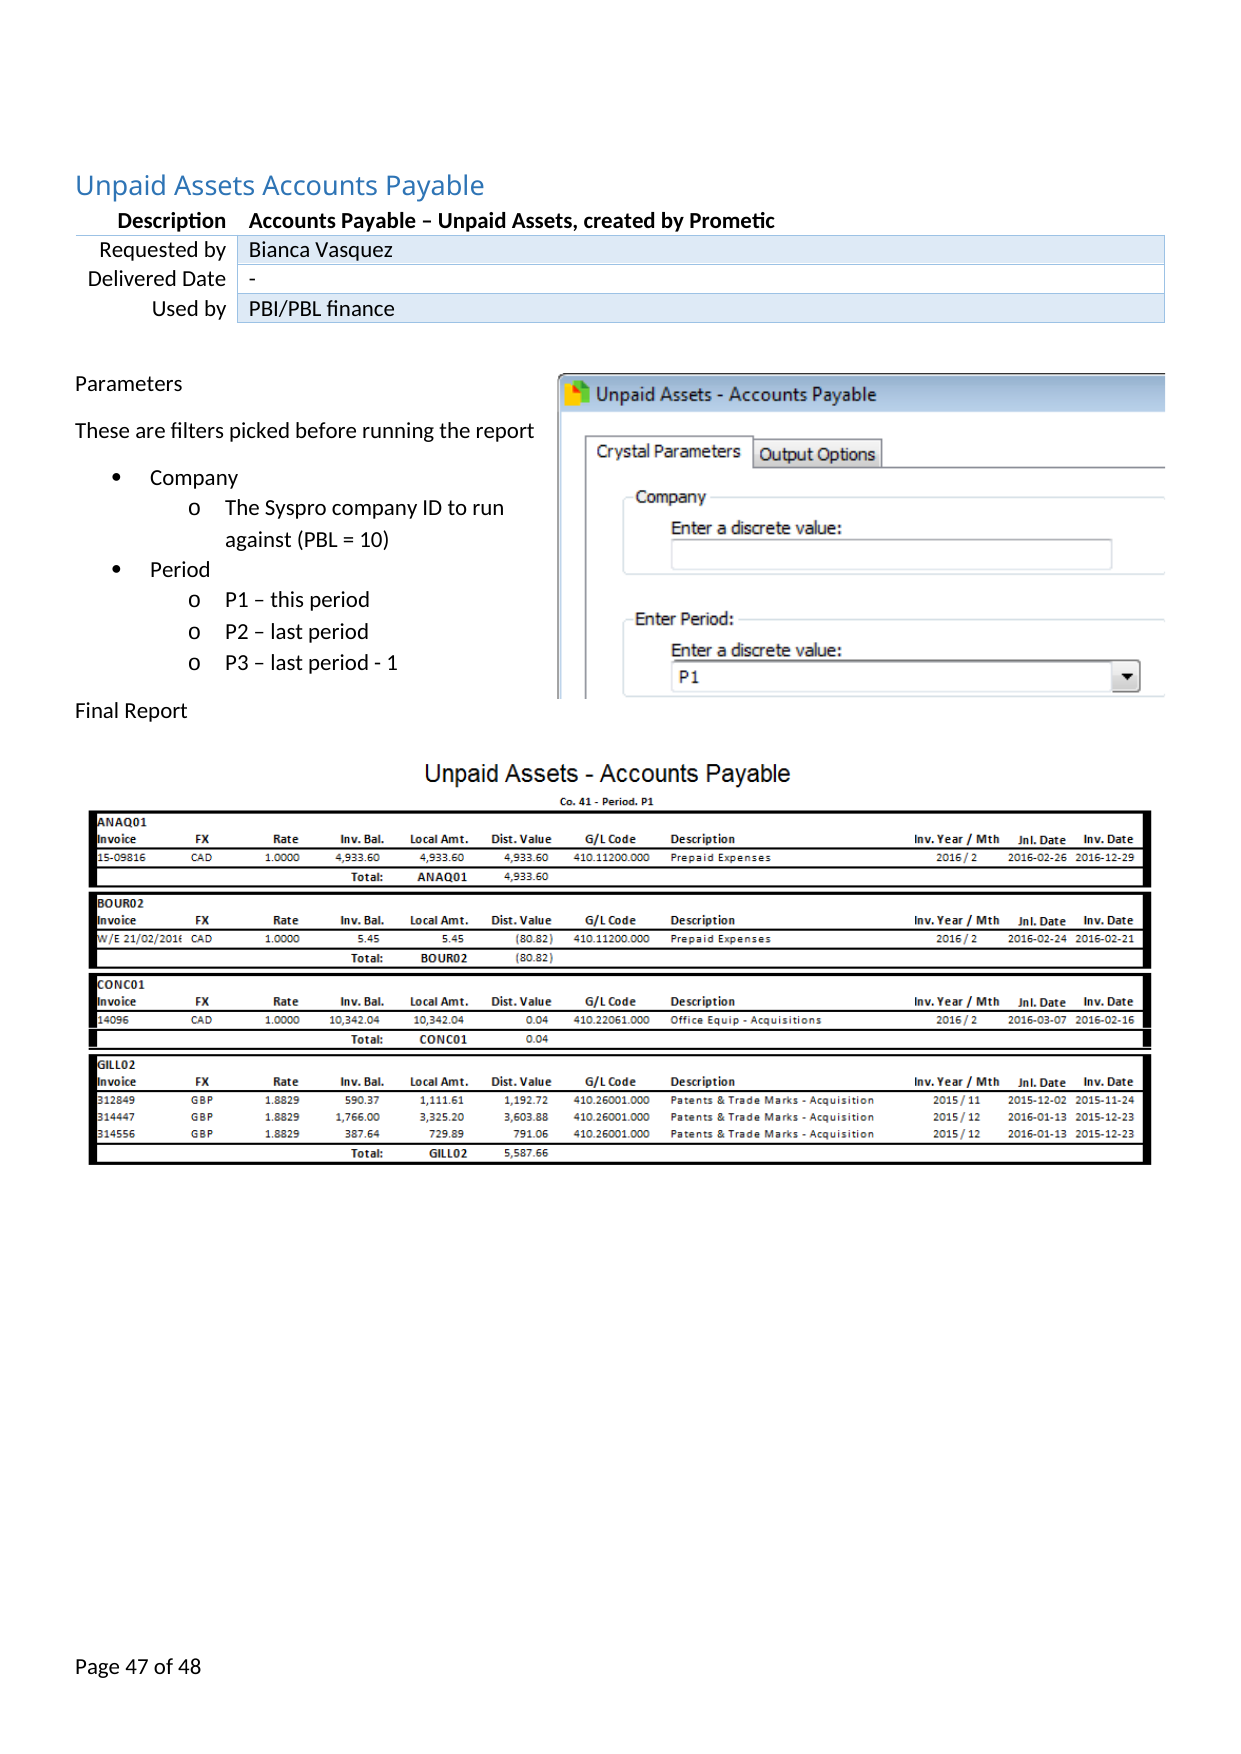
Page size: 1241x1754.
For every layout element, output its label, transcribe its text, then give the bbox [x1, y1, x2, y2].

text Final Report [75, 696, 1165, 724]
text These are filters picked before running the report [75, 416, 557, 444]
table_cell Requested by [76, 236, 237, 263]
picture [557, 373, 1166, 699]
list The Syspro company ID to run against (PBL = 10) [187, 493, 557, 553]
table_cell Delivered Date [76, 264, 237, 293]
list Period [112, 555, 557, 583]
table_cell Bianca Vasquez [238, 236, 1164, 263]
table_header Accounts Payable – Unpaid Assets, created by Prometic [238, 206, 1165, 234]
list Company [112, 463, 557, 491]
picture [75, 743, 1166, 1166]
list P1 – this period [187, 585, 557, 614]
table_cell PBI/PBL finance [238, 294, 1164, 322]
subtitle Unpaid Assets Accounts Payable [75, 167, 1165, 203]
list P2 – last period [187, 617, 557, 646]
table_cell - [238, 265, 1164, 293]
table_header Description [76, 206, 237, 234]
list P3 – last period - 1 [187, 648, 557, 677]
text Parameters [75, 369, 1165, 398]
table_cell Used by [76, 293, 237, 322]
